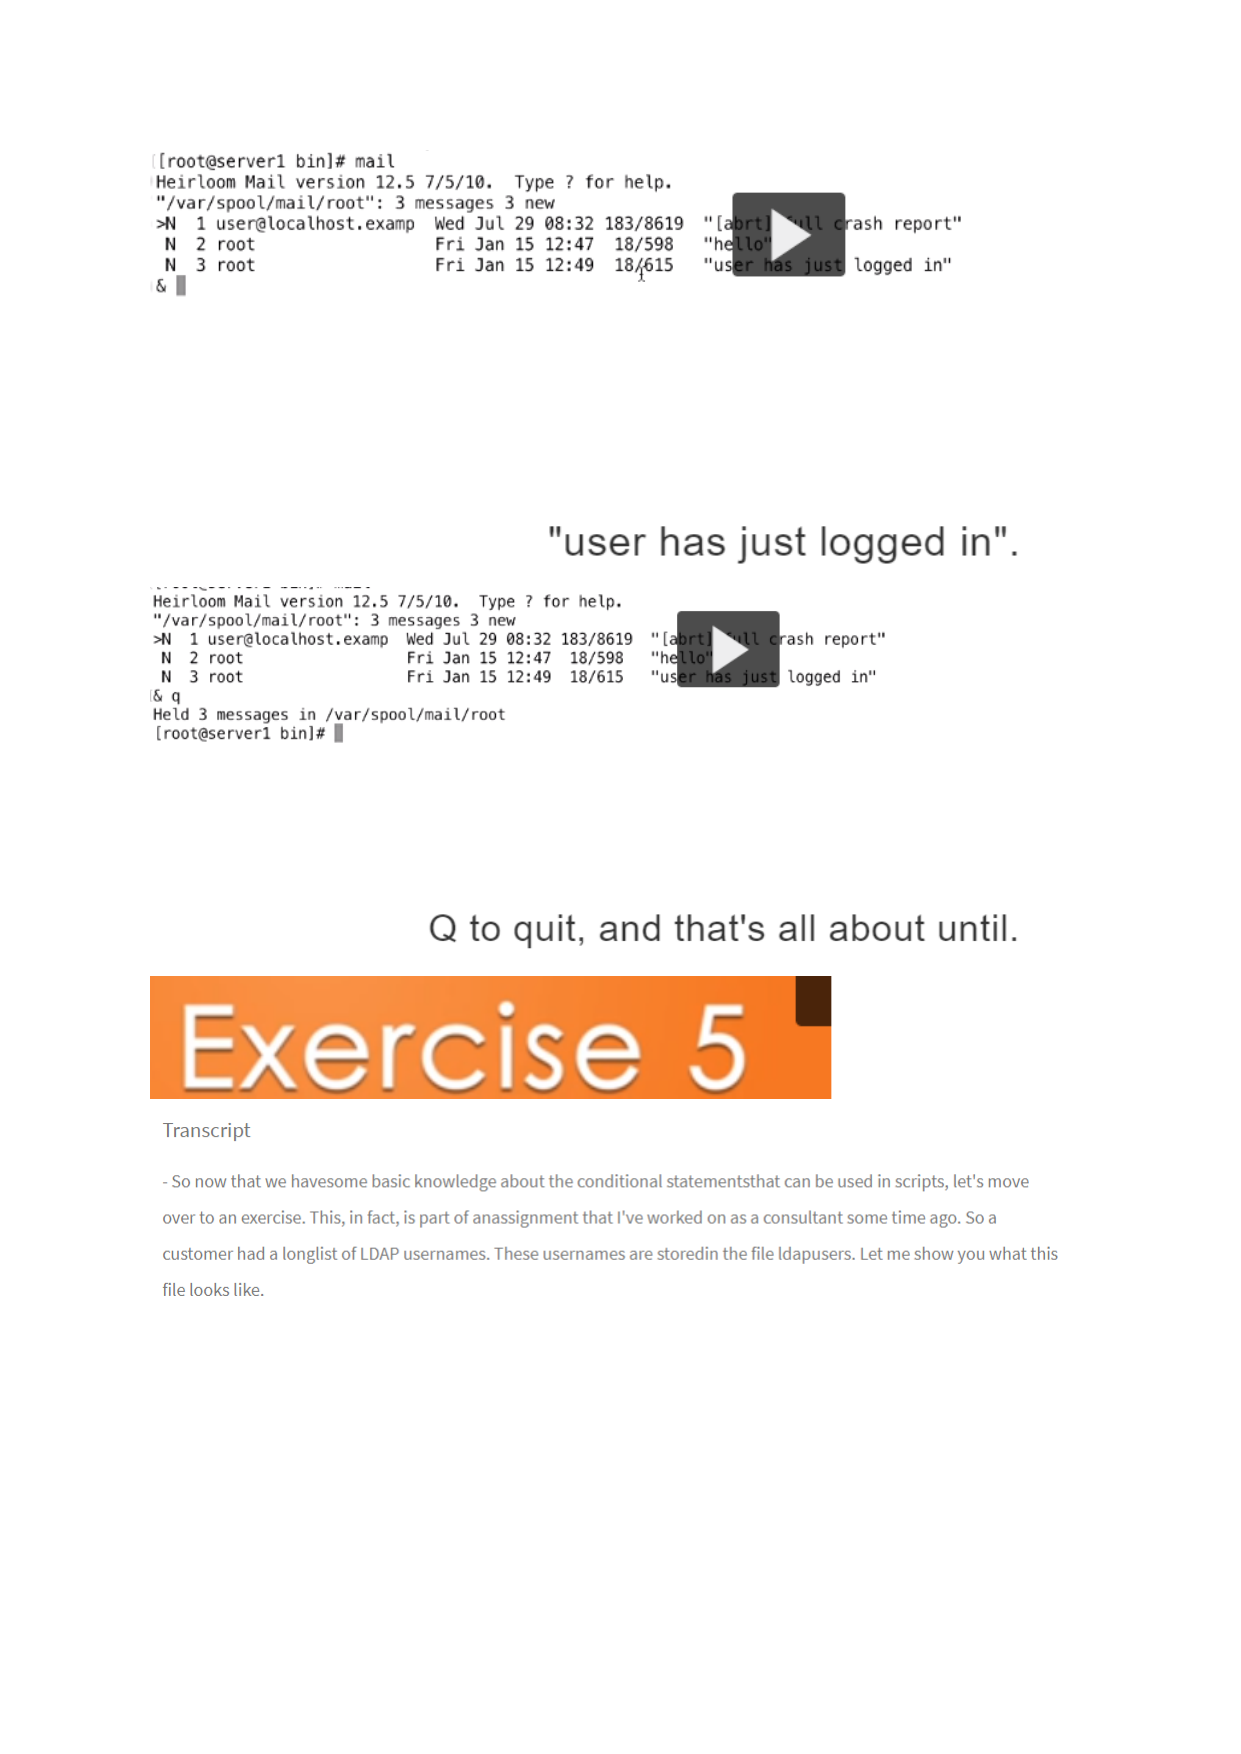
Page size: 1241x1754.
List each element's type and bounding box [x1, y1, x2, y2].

picture [150, 1117, 1091, 1309]
picture [150, 150, 1091, 569]
picture [150, 976, 832, 1099]
picture [150, 587, 1091, 958]
